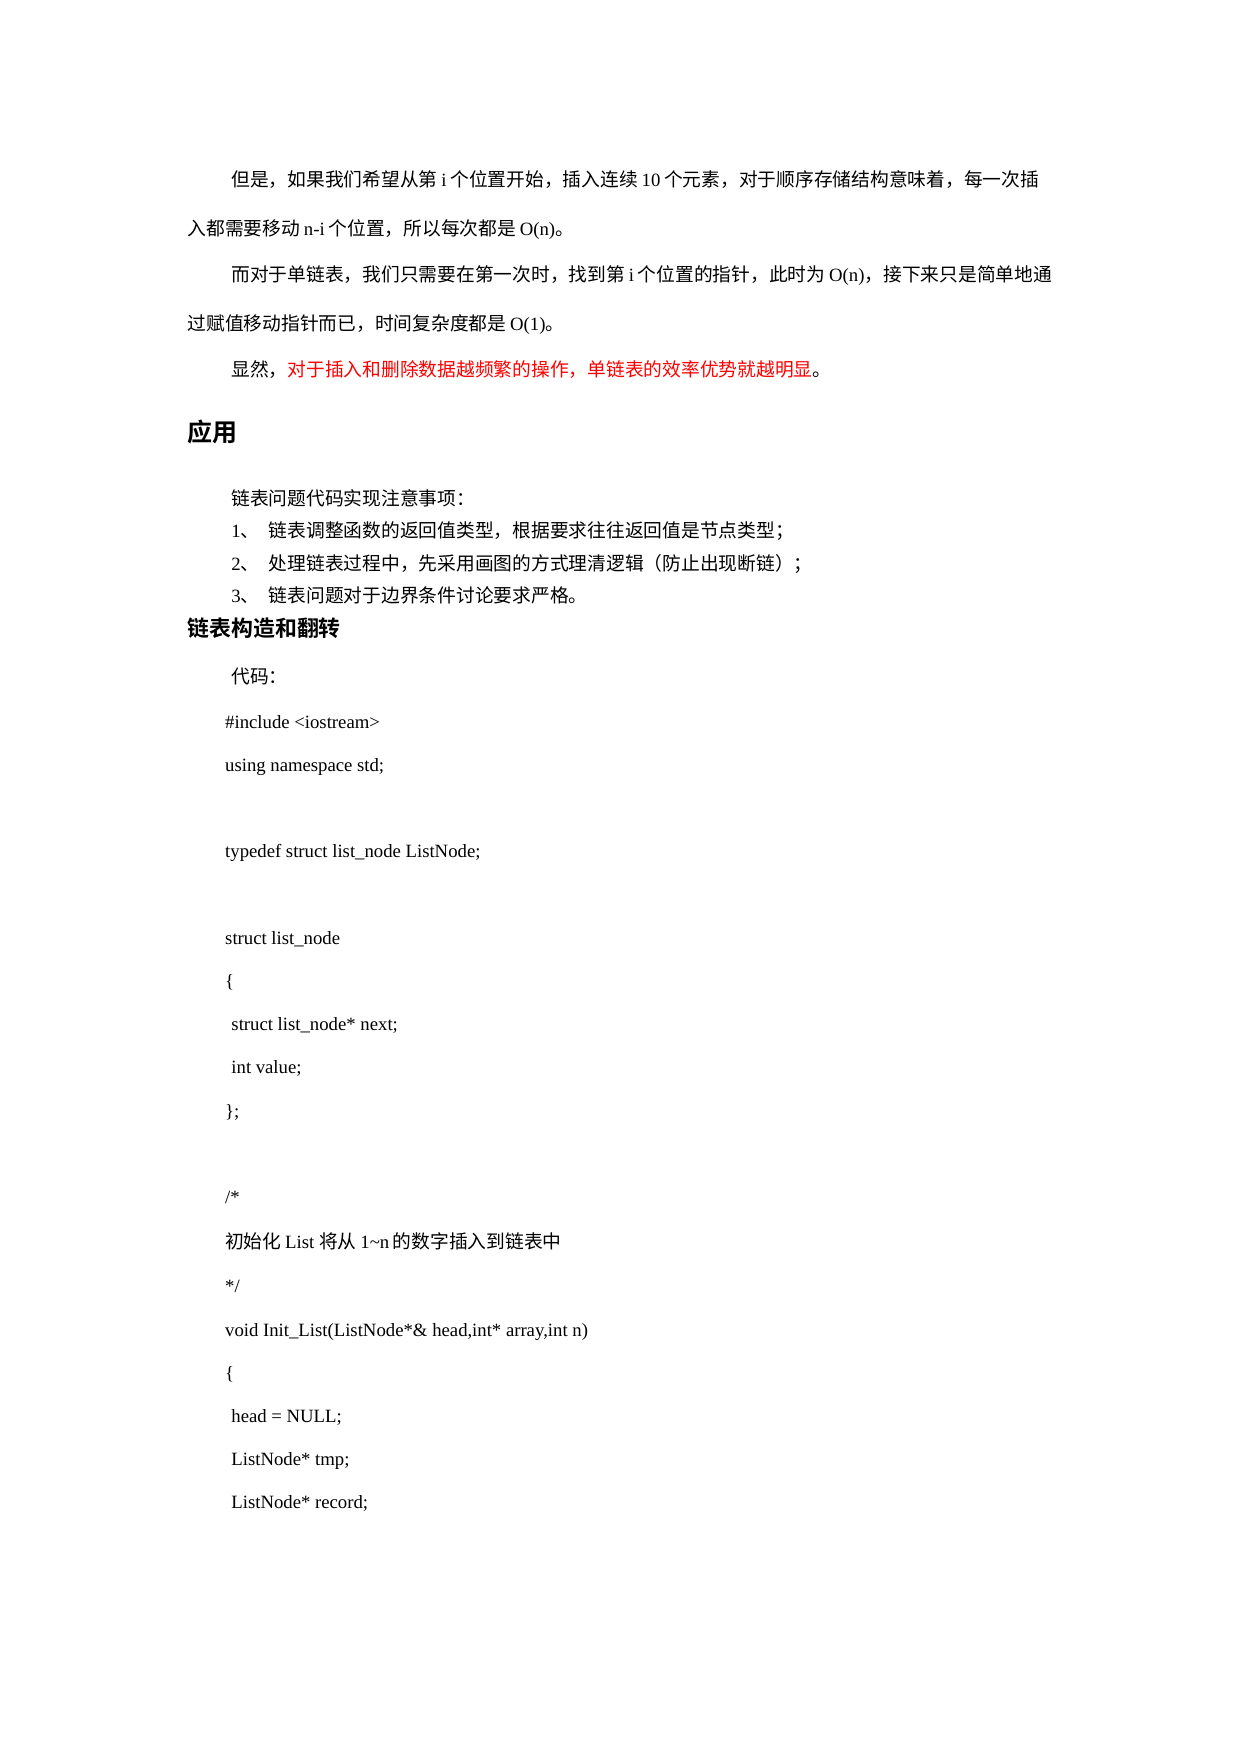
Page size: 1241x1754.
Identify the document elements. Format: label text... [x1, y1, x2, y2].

text { [225, 964, 1053, 997]
text head = NULL; [225, 1399, 1053, 1432]
text 初始化List 将从1~n的数字插入到链表中 [225, 1224, 1053, 1256]
list 处理链表过程中，先采用画图的方式理清逻辑（防止出现断链）； [231, 546, 1053, 578]
text 链表问题代码实现注意事项： [187, 481, 1053, 513]
list 链表调整函数的返回值类型，根据要求往往返回值是节点类型； [231, 513, 1053, 546]
text 显然，对于插入和删除数据越频繁的操作，单链表的效率优势就越明显。 [187, 352, 1053, 384]
text 代码： [187, 659, 1053, 692]
text */ [225, 1270, 1053, 1302]
text ListNode* tmp; [225, 1443, 1053, 1475]
text struct list_node [225, 921, 1053, 954]
list 链表问题对于边界条件讨论要求严格。 [231, 578, 1053, 611]
text /* [225, 1181, 1053, 1213]
text 但是，如果我们希望从第i个位置开始，插入连续10个元素，对于顺序存储结构意味着，每一次插入都需要移动n-i个位置，所以每次都是O(n)。 [187, 162, 1053, 243]
text struct list_node* next; [225, 1008, 1053, 1040]
text using namespace std; [225, 748, 1053, 781]
text { [225, 1356, 1053, 1389]
text #include <iostream> [225, 705, 1053, 738]
subtitle 应用 [187, 398, 1053, 463]
text }; [225, 1094, 1053, 1127]
text void Init_List(ListNode*& head,int* array,int n) [225, 1313, 1053, 1346]
text typedef struct list_node ListNode; [225, 835, 1053, 867]
text int value; [225, 1051, 1053, 1083]
text 而对于单链表，我们只需要在第一次时，找到第i个位置的指针，此时为O(n)，接下来只是简单地通过赋值移动指针而已，时间复杂度都是O(1)。 [187, 257, 1053, 338]
subtitle 链表构造和翻转 [187, 611, 1053, 643]
text ListNode* record; [225, 1486, 1053, 1518]
